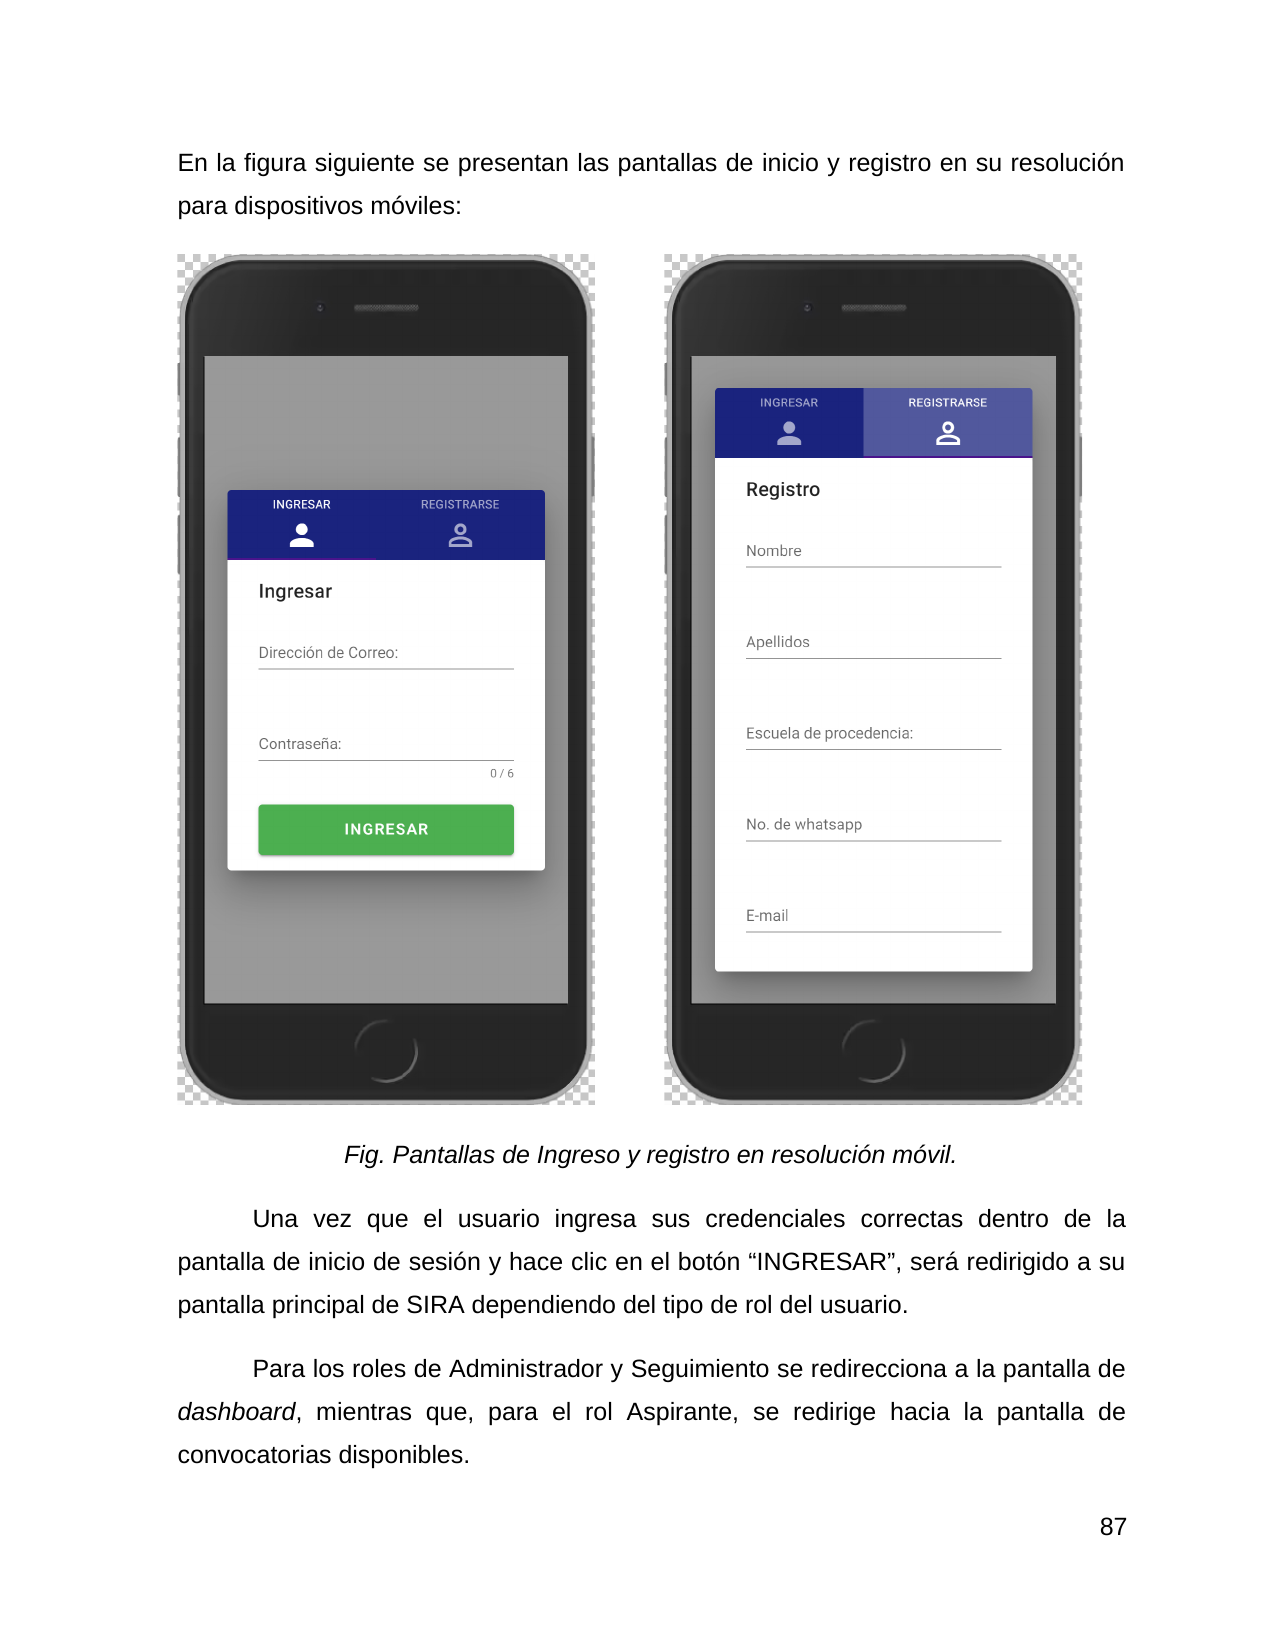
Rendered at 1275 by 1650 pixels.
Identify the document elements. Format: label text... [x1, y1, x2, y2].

picture [664, 254, 1083, 1105]
text Fig. Pantallas de Ingreso y registro en resolución móvil. [177, 1140, 1127, 1169]
picture [177, 254, 595, 1105]
text En la figura siguiente se presentan las pantallas de inicio y registro en su resolución para dispositivos móviles: [177, 148, 1127, 219]
text Una vez que el usuario ingresa sus credenciales correctas dentro de la pantalla de inicio de sesión y hace clic en el botón “INGRESAR”, será redirigido a su pantalla principal de SIRA dependiendo del tipo de rol del usuario. [177, 1204, 1127, 1319]
text Para los roles de Administrador y Seguimiento se redirecciona a la pantalla de dashboard, mientras que, para el rol Aspirante, se redirige hacia la pantalla de convocatorias disponibles. [177, 1354, 1127, 1469]
